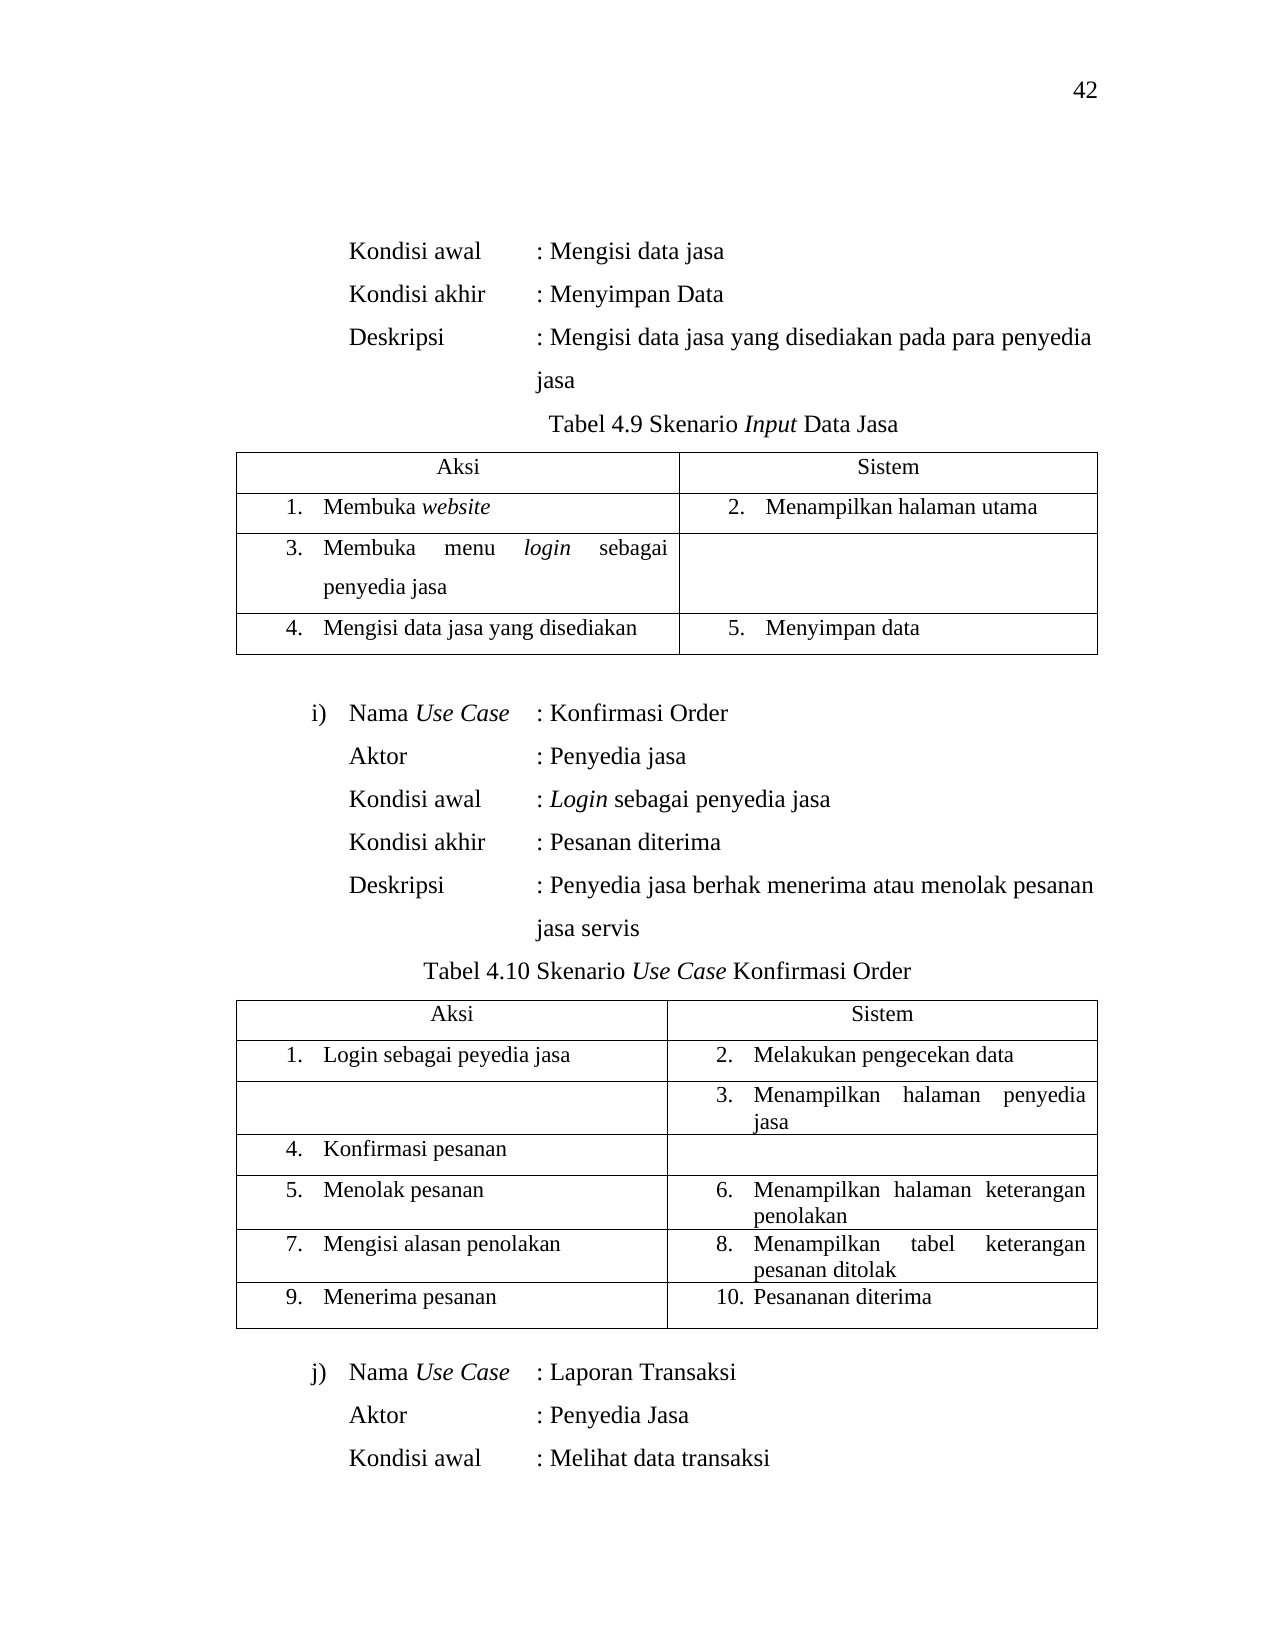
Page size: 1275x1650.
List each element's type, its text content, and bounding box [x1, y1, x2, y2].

table_cell Menampilkan tabel keterangan pesanan ditolak [668, 1230, 1097, 1282]
list Deskripsi : Mengisi data jasa yang disediakan pada para penyedia jasa [349, 322, 1098, 394]
table_cell Menolak pesanan [237, 1176, 667, 1228]
table_cell [680, 534, 1097, 613]
list Kondisi akhir : Menyimpan Data [349, 279, 1098, 308]
table_cell Melakukan pengecekan data [668, 1041, 1097, 1081]
text Kondisi awal : Melihat data transaksi [274, 1443, 1098, 1472]
table_cell [668, 1135, 1097, 1175]
list Kondisi awal : Login sebagai penyedia jasa [349, 784, 1098, 813]
table_cell Menampilkan halaman utama [680, 494, 1097, 533]
table_header Sistem [680, 453, 1097, 492]
table_cell Membuka website [237, 494, 679, 533]
table_header Aksi [237, 453, 679, 492]
table_cell Mengisi alasan penolakan [237, 1230, 667, 1282]
text Tabel 4.9 Skenario Input Data Jasa [349, 409, 1098, 437]
table_cell Mengisi data jasa yang disediakan [237, 614, 679, 653]
table_cell Konfirmasi pesanan [237, 1135, 667, 1175]
list Aktor : Penyedia jasa [349, 741, 1098, 769]
list Nama Use Case : Konfirmasi Order [311, 698, 1098, 726]
list Kondisi akhir : Pesanan diterima [349, 827, 1098, 856]
table_header Sistem [668, 1001, 1097, 1040]
text Tabel 4.10 Skenario Use Case Konfirmasi Order [236, 956, 1098, 985]
table_cell Pesananan diterima [668, 1283, 1097, 1327]
table_cell Membuka menu login sebagai penyedia jasa [237, 534, 679, 613]
list Deskripsi : Penyedia jasa berhak menerima atau menolak pesanan jasa servis [349, 870, 1098, 942]
text Aktor : Penyedia Jasa [311, 1400, 1098, 1429]
table_cell Menampilkan halaman penyedia jasa [668, 1082, 1097, 1134]
table_cell Menyimpan data [680, 614, 1097, 653]
list Nama Use Case : Laporan Transaksi [311, 1357, 1098, 1386]
table_header Aksi [237, 1001, 667, 1040]
table_cell Menerima pesanan [237, 1283, 667, 1327]
list Kondisi awal : Mengisi data jasa [349, 236, 1098, 265]
table_cell [237, 1082, 667, 1134]
table_cell Menampilkan halaman keterangan penolakan [668, 1176, 1097, 1228]
table_cell Login sebagai peyedia jasa [237, 1041, 667, 1081]
